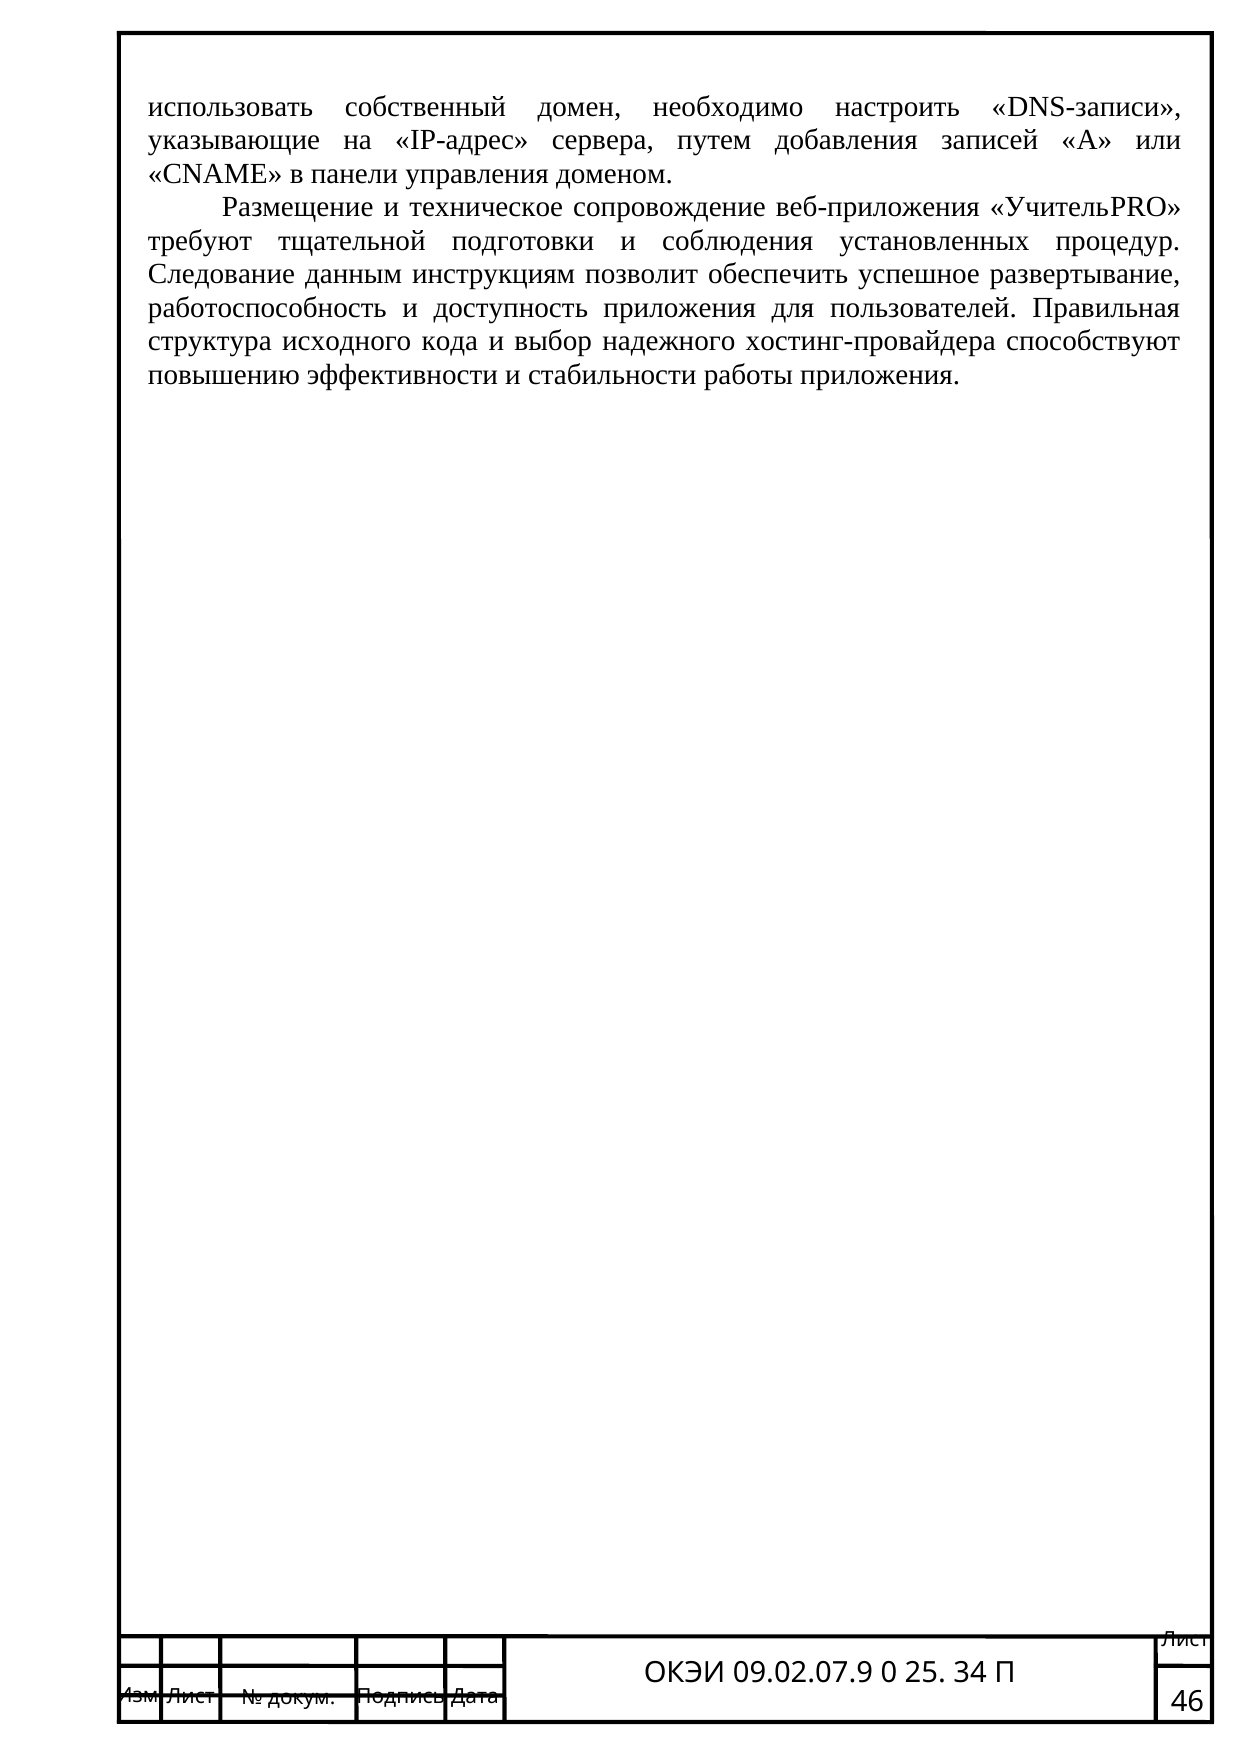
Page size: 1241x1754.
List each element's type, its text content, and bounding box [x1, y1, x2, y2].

text Размещение и техническое сопровождение веб-приложения «УчительPRO» требуют тщательной подготовки и соблюдения установленных процедур. Следование данным инструкциям позволит обеспечить успешное развертывание, работоспособность и доступность приложения для пользователей. Правильная структура исходного кода и выбор надежного хостинг-провайдера способствуют повышению эффективности и стабильности работы приложения. [148, 189, 1181, 391]
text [148, 89, 1181, 189]
